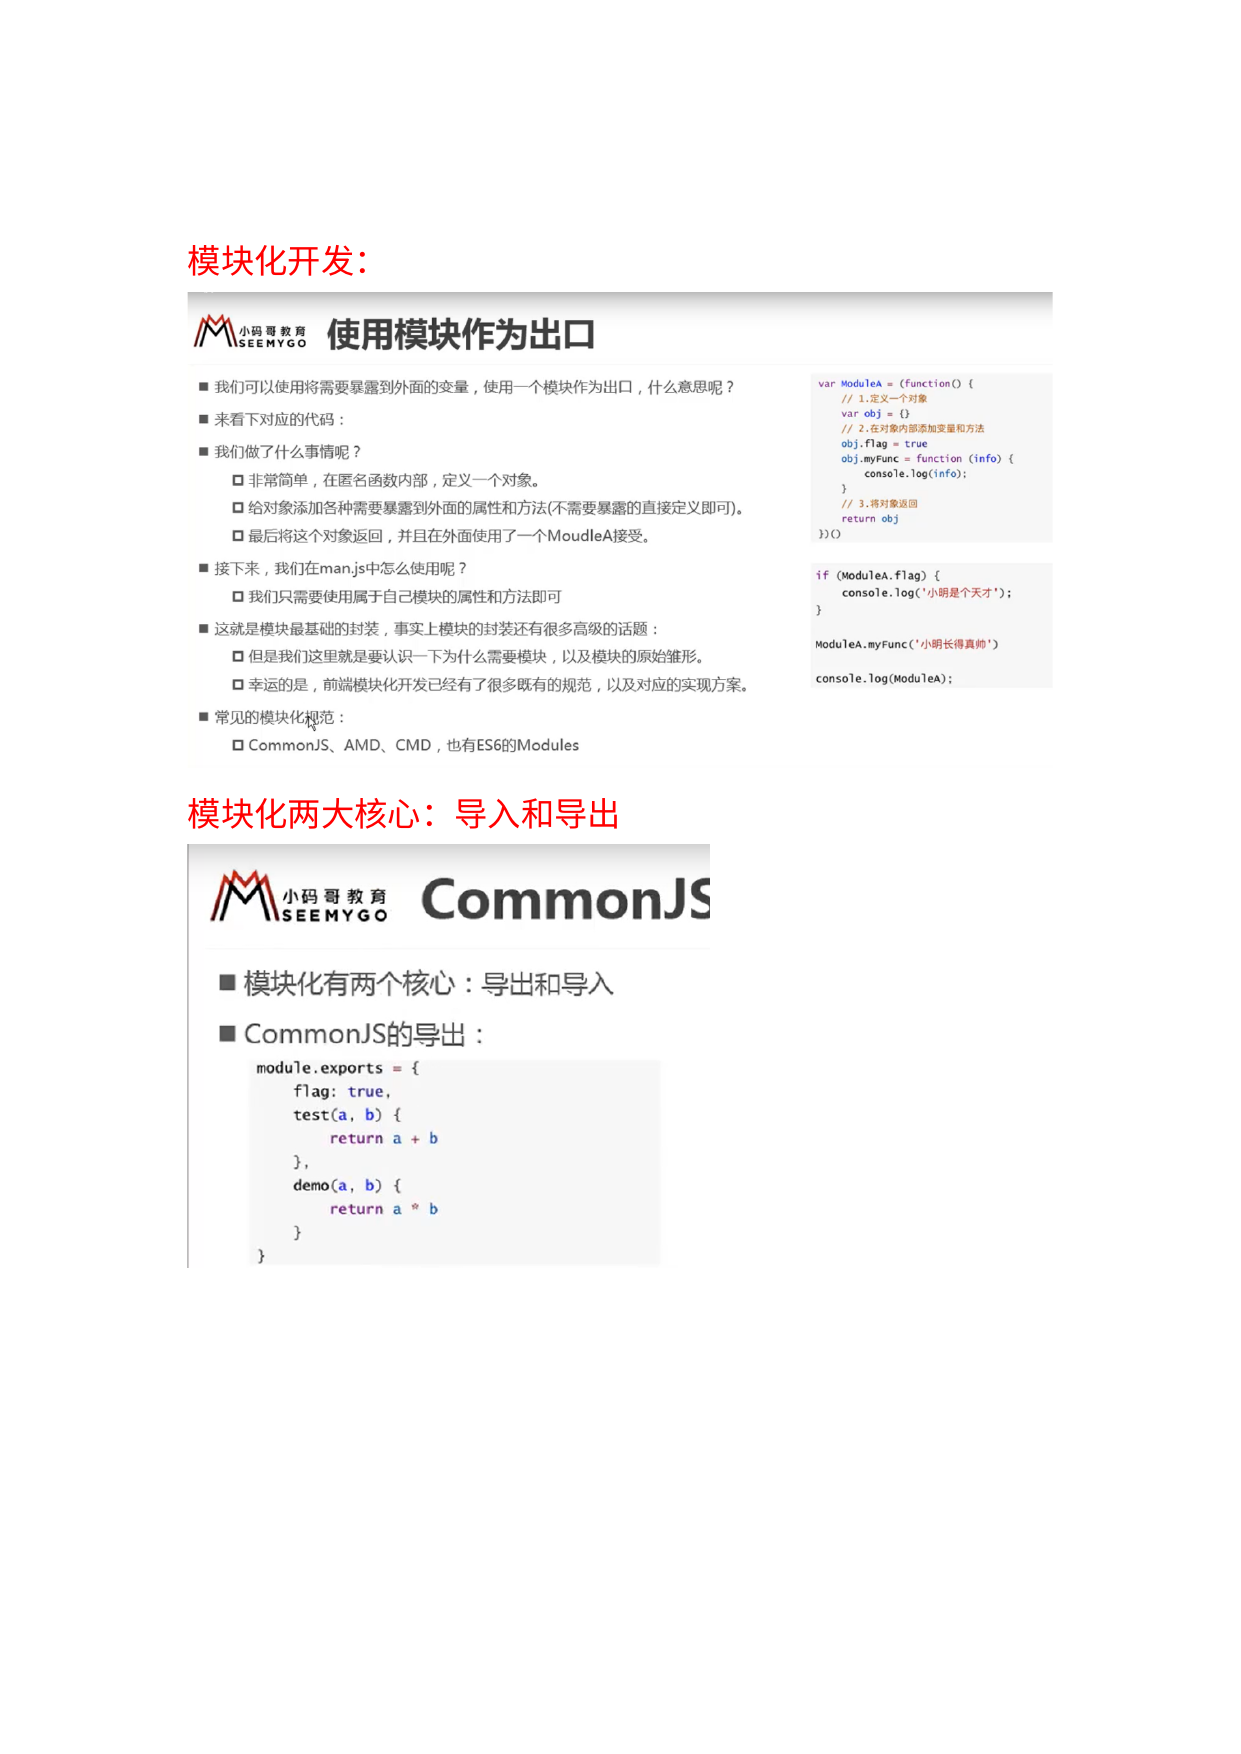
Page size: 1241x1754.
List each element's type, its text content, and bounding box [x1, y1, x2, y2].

picture [187, 292, 1053, 768]
text 模块化两大核心：导入和导出 [187, 779, 1053, 844]
text 模块化开发： [187, 227, 1053, 292]
picture [187, 844, 710, 1268]
